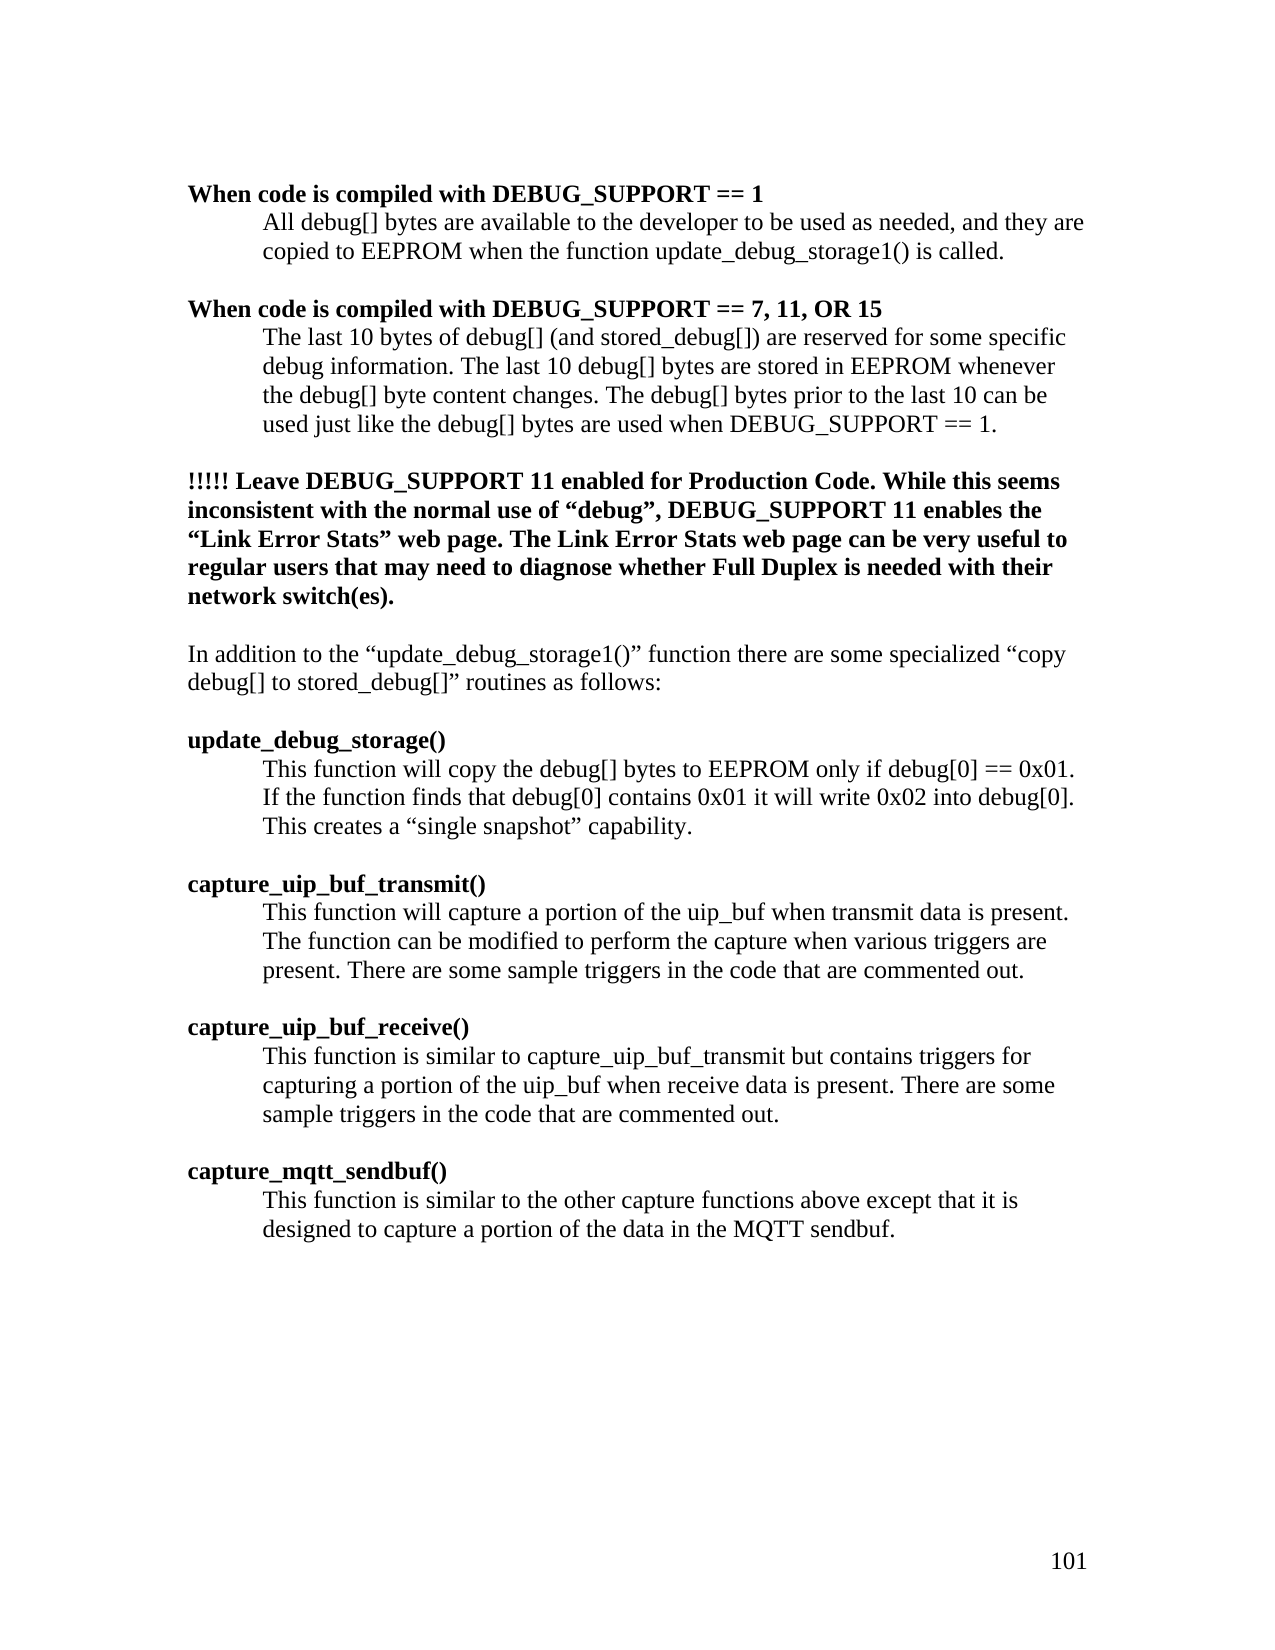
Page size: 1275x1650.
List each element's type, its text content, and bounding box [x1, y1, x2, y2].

text capture_mqtt_sendbuf() [187, 1156, 1087, 1185]
text In addition to the “update_debug_storage1()” function there are some specialized “copy debug[] to stored_debug[]” routines as follows: [187, 639, 1087, 696]
text When code is compiled with DEBUG_SUPPORT == 7, 11, OR 15 [187, 294, 1087, 322]
text !!!!! Leave DEBUG_SUPPORT 11 enabled for Production Code. While this seems inconsistent with the normal use of “debug”, DEBUG_SUPPORT 11 enables the “Link Error Stats” web page. The Link Error Stats web page can be very useful to regular users that may need to diagnose whether Full Duplex is needed with their network switch(es). [187, 466, 1087, 610]
text This function is similar to the other capture functions above except that it is designed to capture a portion of the data in the MQTT sendbuf. [262, 1185, 1087, 1242]
text This function will capture a portion of the uip_buf when transmit data is present. The function can be modified to perform the capture when various triggers are present. There are some sample triggers in the code that are commented out. [262, 897, 1087, 984]
text The last 10 bytes of debug[] (and stored_debug[]) are reserved for some specific debug information. The last 10 debug[] bytes are stored in EEPROM whenever the debug[] byte content changes. The debug[] bytes prior to the last 10 can be used just like the debug[] bytes are used when DEBUG_SUPPORT == 1. [262, 322, 1087, 437]
text This function is similar to capture_uip_buf_transmit but contains triggers for capturing a portion of the uip_buf when receive data is present. There are some sample triggers in the code that are commented out. [262, 1041, 1087, 1127]
text update_debug_storage() [187, 725, 1087, 754]
text When code is compiled with DEBUG_SUPPORT == 1 [187, 179, 1087, 207]
text This function will copy the debug[] bytes to EEPROM only if debug[0] == 0x01. If the function finds that debug[0] contains 0x01 it will write 0x02 into debug[0]. This creates a “single snapshot” capability. [262, 754, 1087, 840]
text capture_uip_buf_transmit() [187, 869, 1087, 897]
text All debug[] bytes are available to the developer to be used as needed, and they are copied to EEPROM when the function update_debug_storage1() is called. [262, 207, 1087, 265]
text capture_uip_buf_receive() [187, 1012, 1087, 1041]
